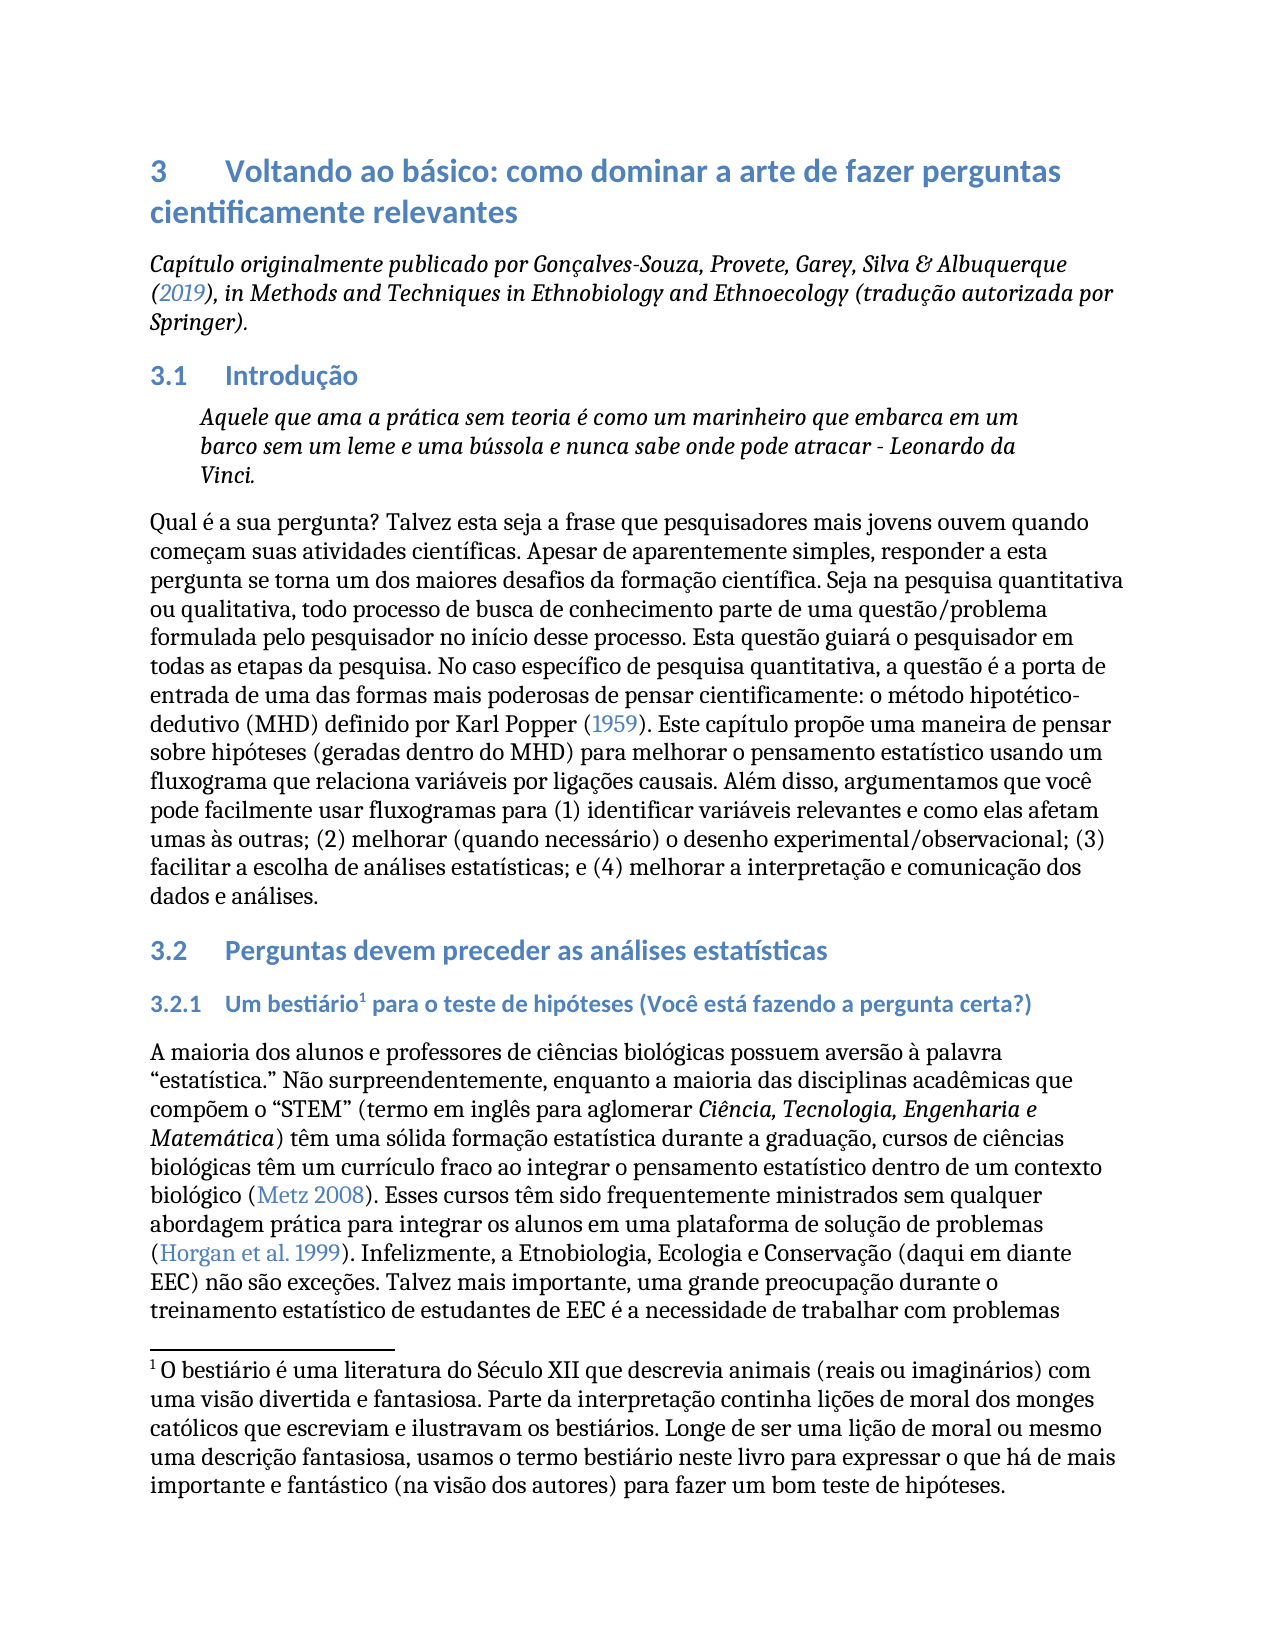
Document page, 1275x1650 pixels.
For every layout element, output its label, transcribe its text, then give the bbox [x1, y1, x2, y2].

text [150, 1037, 1125, 1325]
subtitle 3.2 Perguntas devem preceder as análises estatísticas [150, 932, 1125, 967]
text Qual é a sua pergunta? Talvez esta seja a frase que pesquisadores mais jovens ouvem quando começam suas atividades científicas. Apesar de aparentemente simples, responder a esta pergunta se torna um dos maiores desafios da formação científica. Seja na pesquisa quantitativa ou qualitativa, todo processo de busca de conhecimento parte de uma questão/problema formulada pelo pesquisador no início desse processo. Esta questão guiará o pesquisador em todas as etapas da pesquisa. No caso específico de pesquisa quantitativa, a questão é a porta de entrada de uma das formas mais poderosas de pensar cientificamente: o método hipotético-dedutivo (MHD) definido por Karl Popper (1959). Este capítulo propõe uma maneira de pensar sobre hipóteses (geradas dentro do MHD) para melhorar o pensamento estatístico usando um fluxograma que relaciona variáveis por ligações causais. Além disso, argumentamos que você pode facilmente usar fluxogramas para (1) identificar variáveis relevantes e como elas afetam umas às outras; (2) melhorar (quando necessário) o desenho experimental/observacional; (3) facilitar a escolha de análises estatísticas; e (4) melhorar a interpretação e comunicação dos dados e análises. [150, 508, 1125, 911]
text Capítulo originalmente publicado por Gonçalves-Souza, Provete, Garey, Silva & Albuquerque (2019), in Methods and Techniques in Ethnobiology and Ethnoecology (tradução autorizada por Springer). [150, 250, 1125, 336]
subtitle 3.1 Introdução [150, 357, 1125, 393]
text Aquele que ama a prática sem teoria é como um marinheiro que embarca em um barco sem um leme e uma bússola e nunca sabe onde pode atracar - Leonardo da Vinci. [200, 403, 1075, 489]
subtitle 3.2.1 Um bestiário para o teste de hipóteses (Você está fazendo a pergunta certa?) [150, 988, 1125, 1019]
subtitle 3 Voltando ao básico: como dominar a arte de fazer perguntas cientificamente relevantes [150, 150, 1125, 231]
